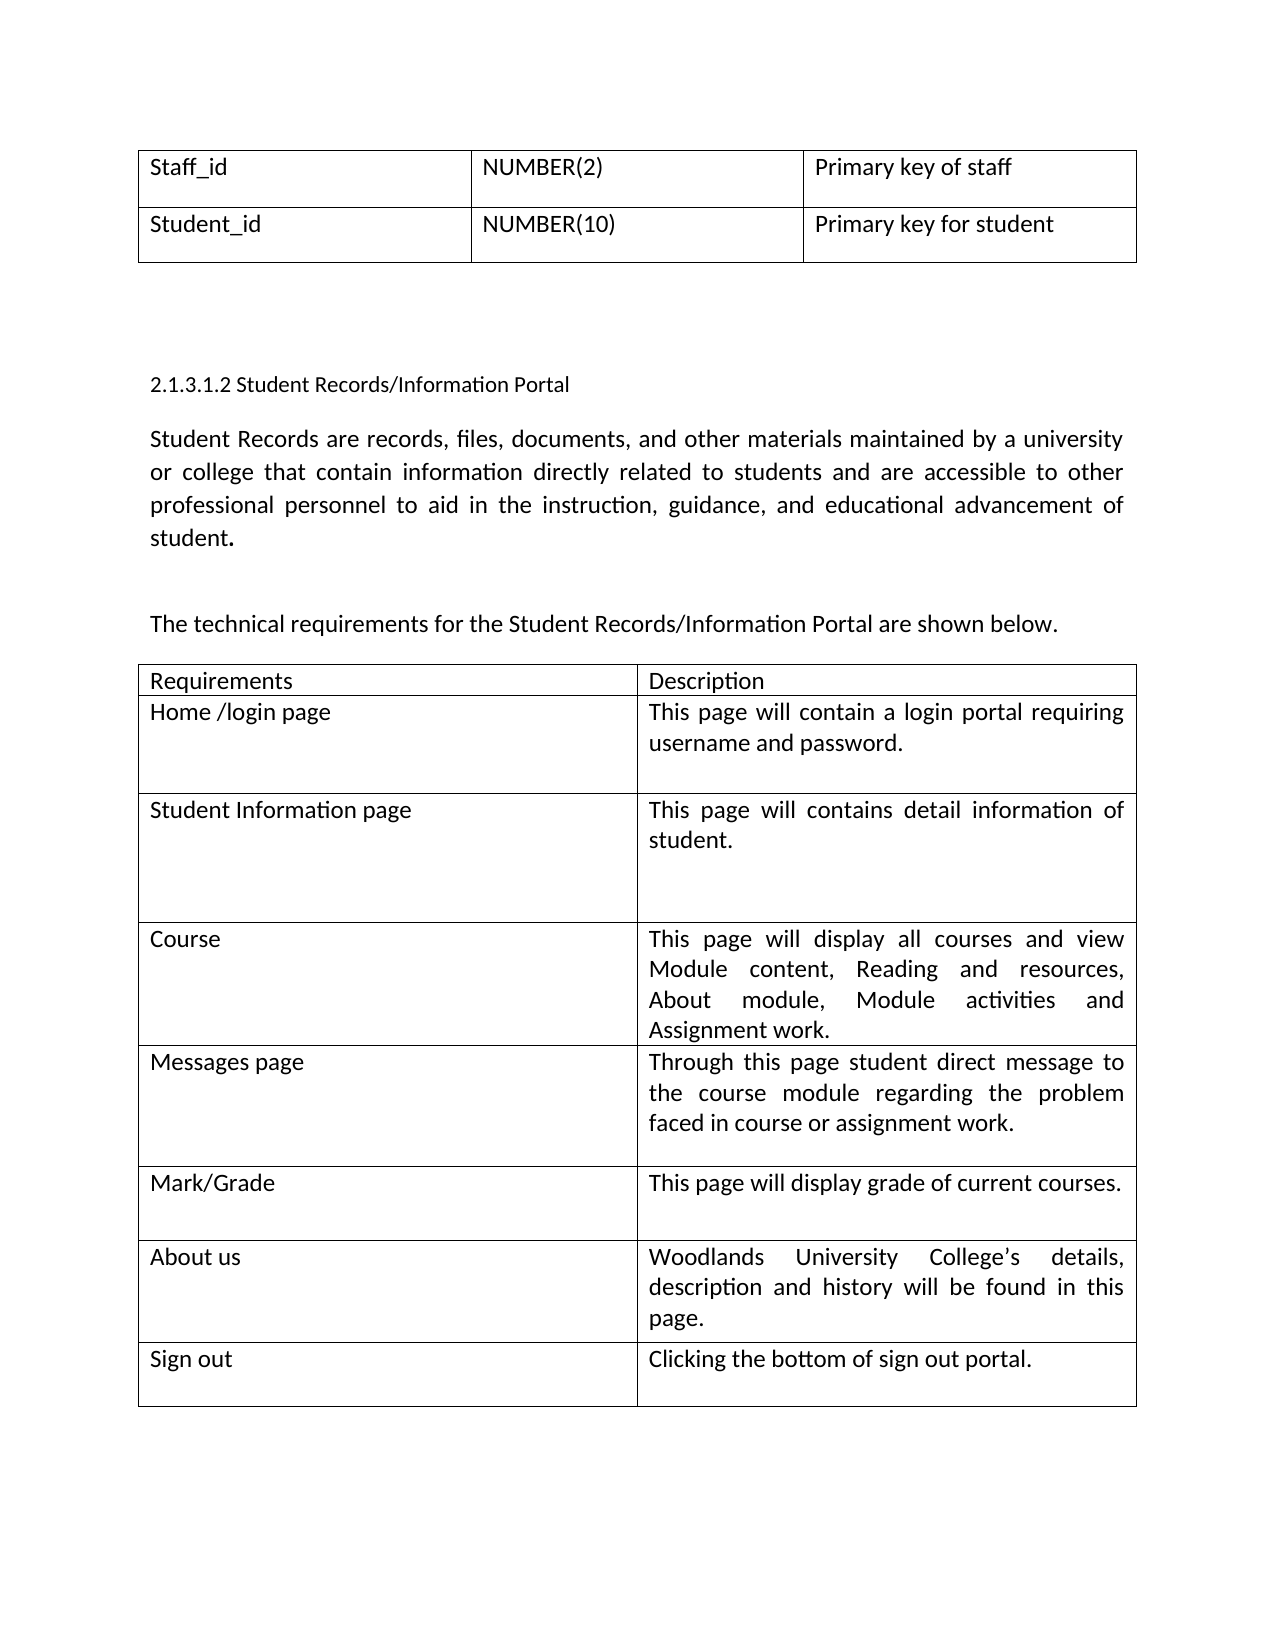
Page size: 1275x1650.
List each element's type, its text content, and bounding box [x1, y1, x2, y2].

table_cell Student Information page [139, 794, 637, 922]
table_cell Staff_id [139, 151, 471, 207]
text The technical requirements for the Student Records/Information Portal are shown below. [150, 608, 1125, 638]
table_cell NUMBER(2) [472, 151, 803, 207]
table_cell Home /login page [139, 696, 637, 793]
table_cell Mark/Grade [139, 1167, 637, 1240]
table_cell Primary key of staff [804, 151, 1136, 207]
table_cell This page will display grade of current courses. [638, 1167, 1136, 1240]
table_header Description [638, 665, 1136, 695]
table_cell Primary key for student [804, 208, 1136, 262]
table_cell This page will contain a login portal requiring username and password. [638, 696, 1136, 793]
table_header Requirements [139, 665, 637, 695]
table_cell Course [139, 923, 637, 1045]
table_cell About us [139, 1241, 637, 1342]
table_cell This page will display all courses and view Module content, Reading and resources, About module, Module activities and Assignment work. [638, 923, 1136, 1045]
table_cell Student_id [139, 208, 471, 262]
table_cell Through this page student direct message to the course module regarding the problem faced in course or assignment work. [638, 1046, 1136, 1166]
table_cell This page will contains detail information of student. [638, 794, 1136, 922]
table_cell Messages page [139, 1046, 637, 1166]
table_cell NUMBER(10) [472, 208, 803, 262]
table_cell Woodlands University College’s details, description and history will be found in this page. [638, 1241, 1136, 1342]
subtitle Student Records are records, files, documents, and other materials maintained by a university or college that contain information directly related to students and are accessible to other professional personnel to aid in the instruction, guidance, and educational advancement of student. [150, 423, 1125, 552]
table_cell Sign out [139, 1343, 637, 1406]
text 2.1.3.1.2 Student Records/Information Portal [150, 370, 1125, 398]
table_cell Clicking the bottom of sign out portal. [638, 1343, 1136, 1406]
